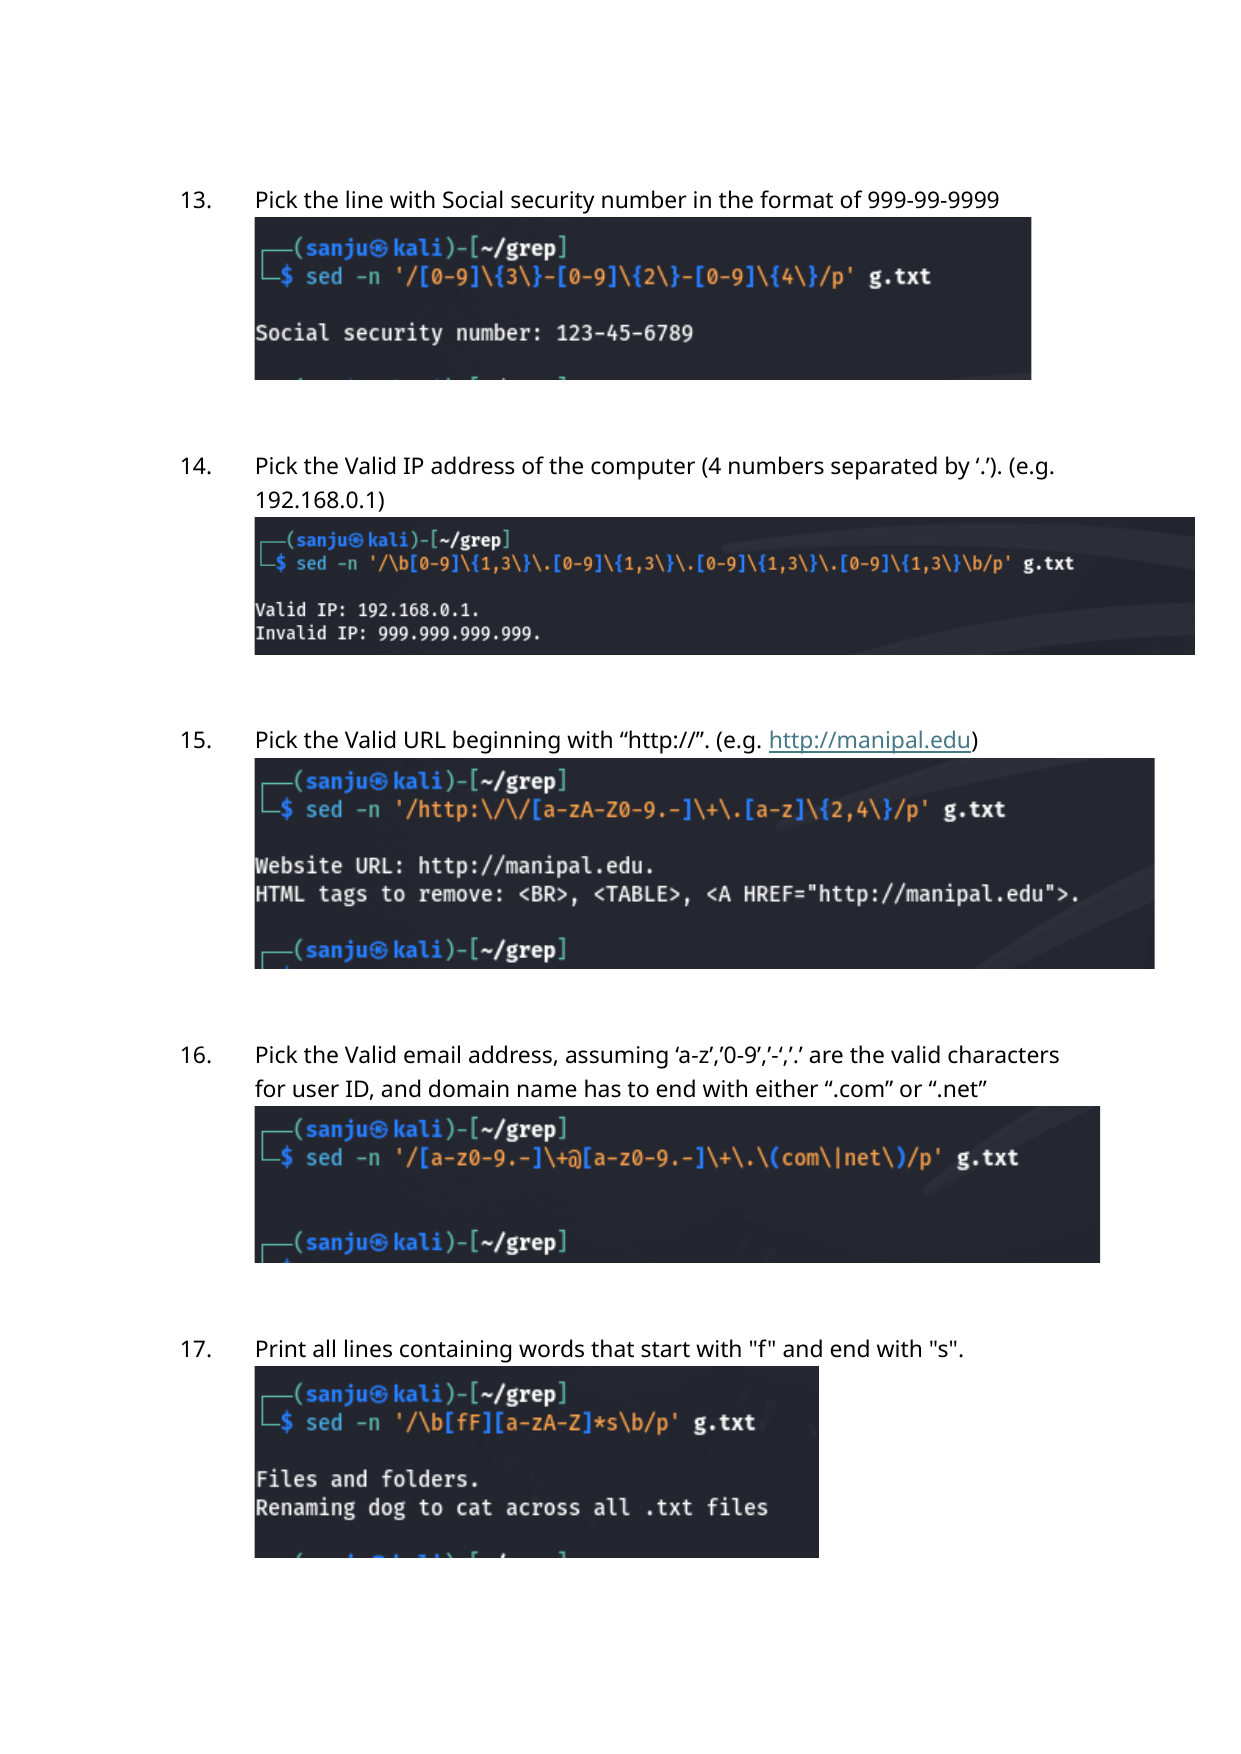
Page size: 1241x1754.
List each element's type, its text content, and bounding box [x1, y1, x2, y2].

picture [254, 758, 1155, 969]
picture [254, 517, 1195, 655]
list Pick the line with Social security number in the format of 999-99-9999 [179, 184, 1090, 215]
list Pick the Valid URL beginning with “http://”. (e.g. http://manipal.edu) [179, 724, 1090, 756]
list Pick the Valid email address, assuming ‘a-z’,’0-9’,’-‘,’.’ are the valid characters for user ID, and domain name has to end with either “.com” or “.net” [179, 1039, 1090, 1104]
picture [254, 217, 1032, 380]
picture [254, 1106, 1100, 1263]
list Pick the Valid IP address of the computer (4 numbers separated by ‘.’). (e.g. 192.168.0.1) [179, 450, 1090, 515]
list Print all lines containing words that start with "f" and end with "s". [179, 1333, 1090, 1364]
picture [254, 1366, 819, 1558]
